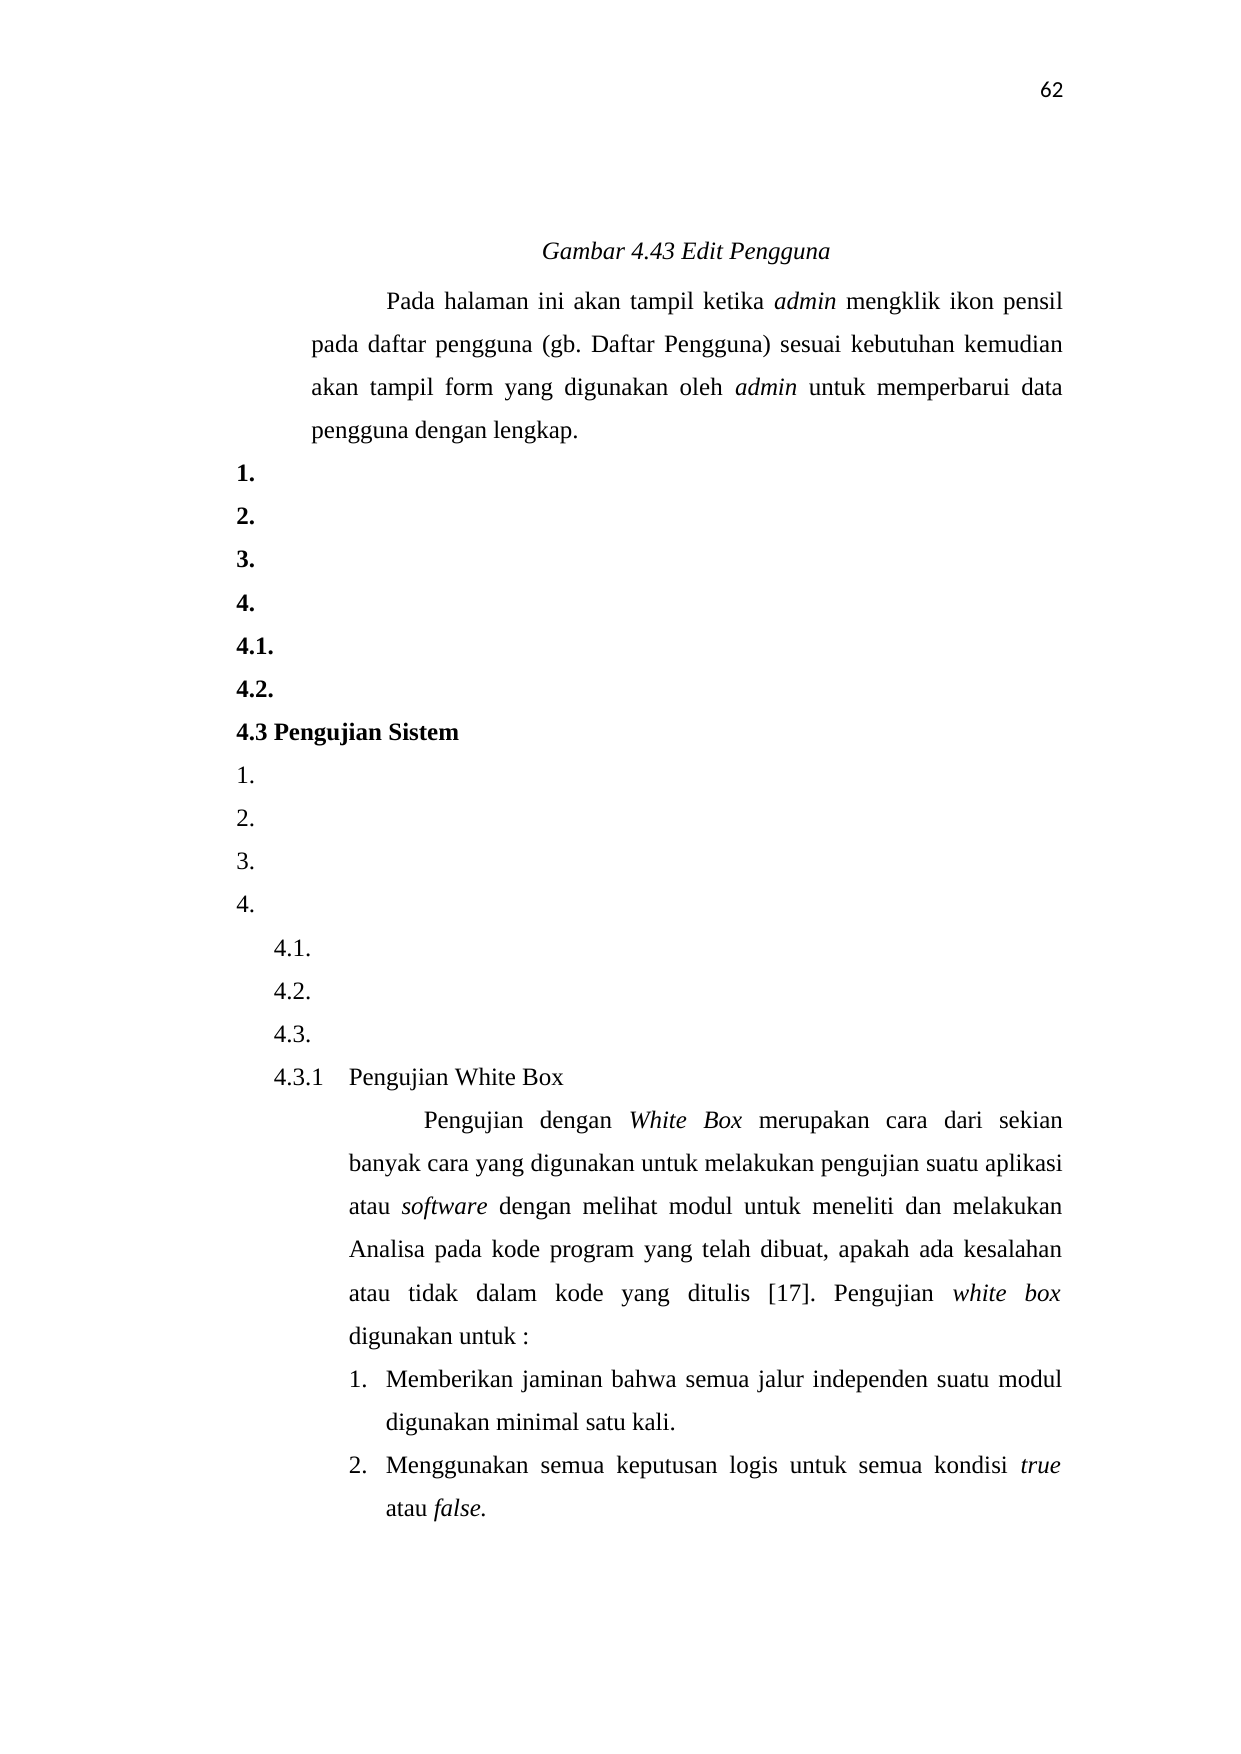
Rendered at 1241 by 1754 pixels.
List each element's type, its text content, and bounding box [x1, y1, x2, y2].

text Pengujian dengan White Box merupakan cara dari sekian banyak cara yang digunakan untuk melakukan pengujian suatu aplikasi atau software dengan melihat modul untuk meneliti dan melakukan Analisa pada kode program yang telah dibuat, apakah ada kesalahan atau tidak dalam kode yang ditulis [17]. Pengujian white box digunakan untuk : [348, 1105, 1063, 1349]
list Menggunakan semua keputusan logis untuk semua kondisi true atau false. [348, 1450, 1063, 1522]
subtitle Pengujian Sistem [236, 717, 1063, 746]
text Pada halaman ini akan tampil ketika admin mengklik ikon pensil pada daftar pengguna (gb. Daftar Pengguna) sesuai kebutuhan kemudian akan tampil form yang digunakan oleh admin untuk memperbarui data pengguna dengan lengkap. [311, 286, 1063, 444]
subtitle Pengujian White Box [273, 1062, 1063, 1091]
text Gambar 4.43 Edit Pengguna [236, 236, 1063, 265]
list Memberikan jaminan bahwa semua jalur independen suatu modul digunakan minimal satu kali. [348, 1364, 1063, 1436]
